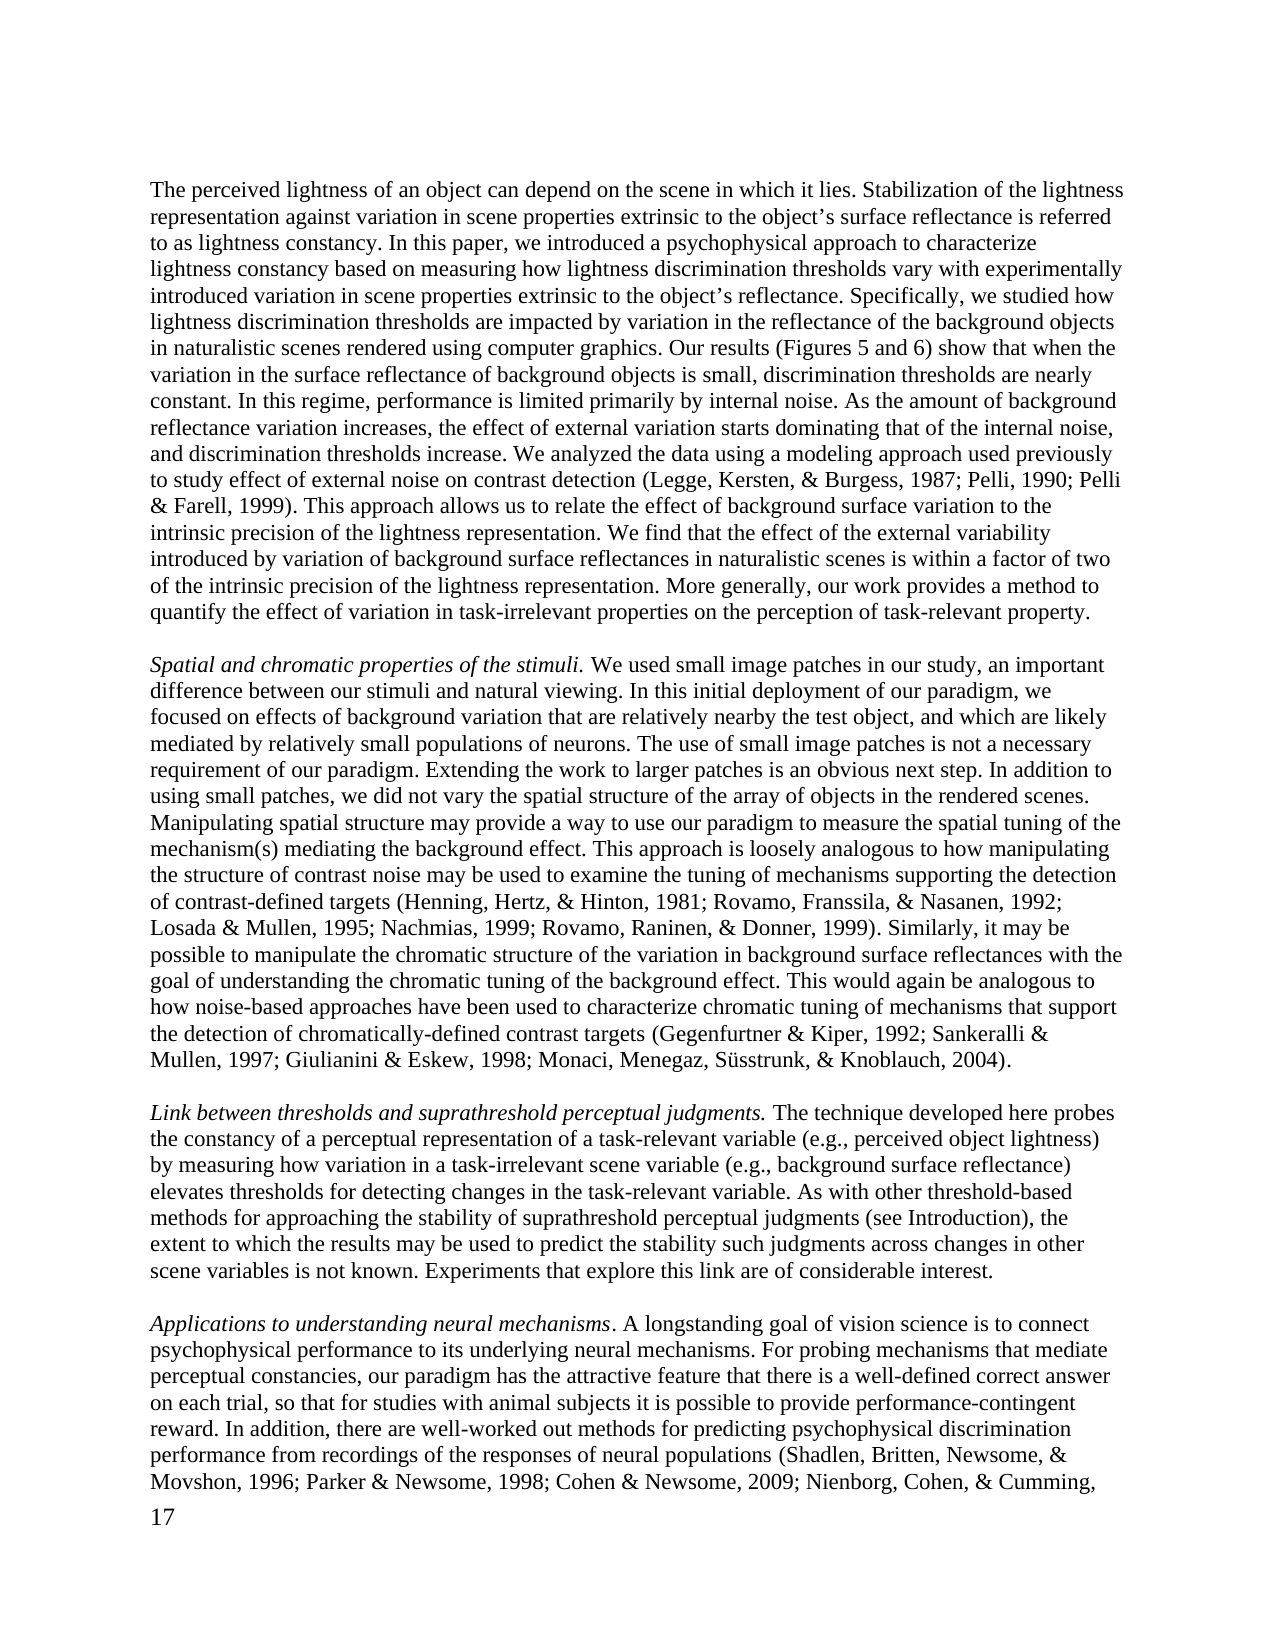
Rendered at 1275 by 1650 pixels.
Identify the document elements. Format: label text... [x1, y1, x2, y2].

text Spatial and chromatic properties of the stimuli. We used small image patches in our study, an important difference between our stimuli and natural viewing. In this initial deployment of our paradigm, we focused on effects of background variation that are relatively nearby the test object, and which are likely mediated by relatively small populations of neurons. The use of small image patches is not a necessary requirement of our paradigm. Extending the work to larger patches is an obvious next step. In addition to using small patches, we did not vary the spatial structure of the array of objects in the rendered scenes. Manipulating spatial structure may provide a way to use our paradigm to measure the spatial tuning of the mechanism(s) mediating the background effect. This approach is loosely analogous to how manipulating the structure of contrast noise may be used to examine the tuning of mechanisms supporting the detection of contrast-defined targets (Henning, Hertz, & Hinton, 1981; Rovamo, Franssila, & Nasanen, 1992; Losada & Mullen, 1995; Nachmias, 1999; Rovamo, Raninen, & Donner, 1999). Similarly, it may be possible to manipulate the chromatic structure of the variation in background surface reflectances with the goal of understanding the chromatic tuning of the background effect. This would again be analogous to how noise-based approaches have been used to characterize chromatic tuning of mechanisms that support the detection of chromatically-defined contrast targets (Gegenfurtner & Kiper, 1992; Sankeralli & Mullen, 1997; Giulianini & Eskew, 1998; Monaci, Menegaz, Süsstrunk, & Knoblauch, 2004). [150, 651, 1125, 1072]
text Link between thresholds and suprathreshold perceptual judgments. The technique developed here probes the constancy of a perceptual representation of a task-relevant variable (e.g., perceived object lightness) by measuring how variation in a task-irrelevant scene variable (e.g., background surface reflectance) elevates thresholds for detecting changes in the task-relevant variable. As with other threshold-based methods for approaching the stability of suprathreshold perceptual judgments (see Introduction), the extent to which the results may be used to predict the stability such judgments across changes in other scene variables is not known. Experiments that explore this link are of considerable interest. [150, 1099, 1125, 1283]
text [150, 1309, 1125, 1494]
text The perceived lightness of an object can depend on the scene in which it lies. Stabilization of the lightness representation against variation in scene properties extrinsic to the object’s surface reflectance is referred to as lightness constancy. In this paper, we introduced a psychophysical approach to characterize lightness constancy based on measuring how lightness discrimination thresholds vary with experimentally introduced variation in scene properties extrinsic to the object’s reflectance. Specifically, we studied how lightness discrimination thresholds are impacted by variation in the reflectance of the background objects in naturalistic scenes rendered using computer graphics. Our results (Figures 5 and 6) show that when the variation in the surface reflectance of background objects is small, discrimination thresholds are nearly constant. In this regime, performance is limited primarily by internal noise. As the amount of background reflectance variation increases, the effect of external variation starts dominating that of the internal noise, and discrimination thresholds increase. We analyzed the data using a modeling approach used previously to study effect of external noise on contrast detection (Legge, Kersten, & Burgess, 1987; Pelli, 1990; Pelli & Farell, 1999). This approach allows us to relate the effect of background surface variation to the intrinsic precision of the lightness representation. We find that the effect of the external variability introduced by variation of background surface reflectances in naturalistic scenes is within a factor of two of the intrinsic precision of the lightness representation. More generally, our work provides a method to quantify the effect of variation in task-irrelevant properties on the perception of task-relevant property. [150, 176, 1125, 624]
